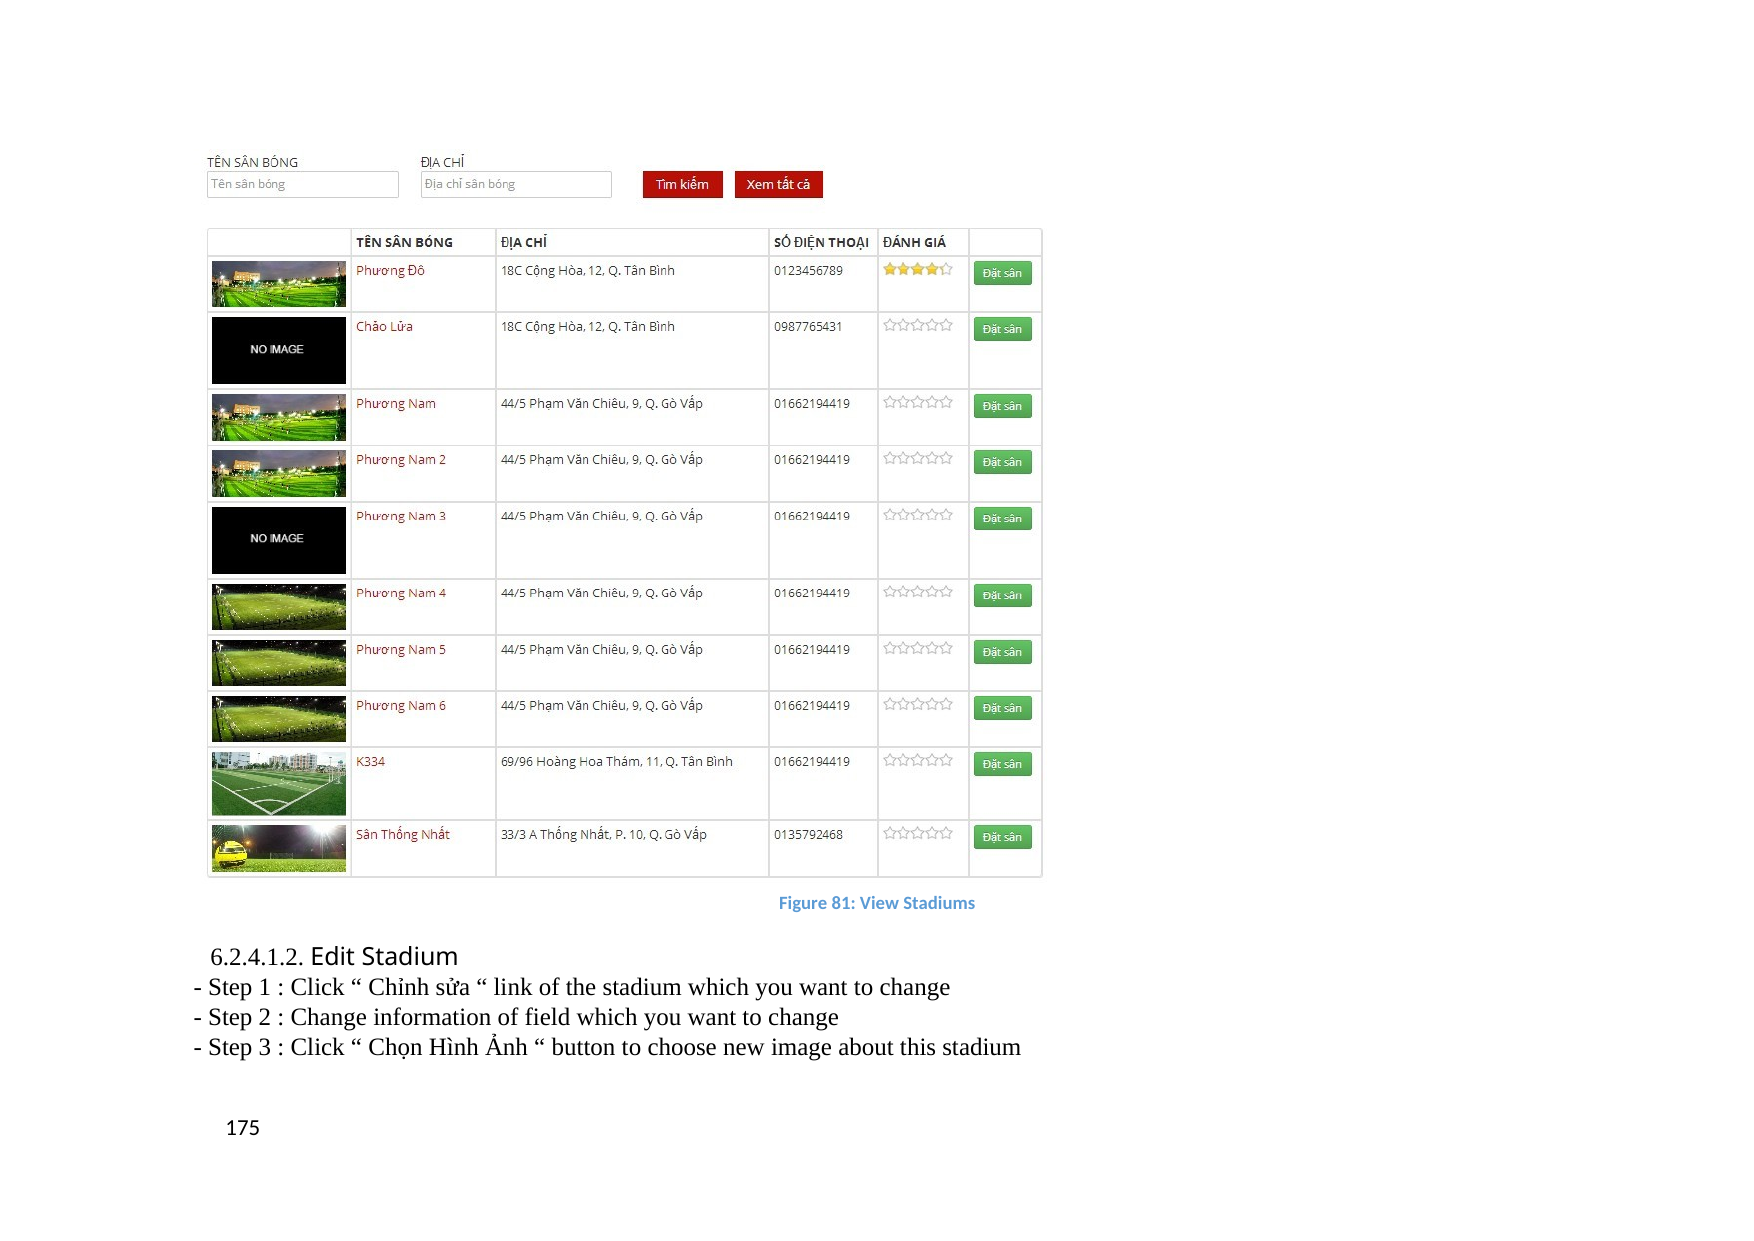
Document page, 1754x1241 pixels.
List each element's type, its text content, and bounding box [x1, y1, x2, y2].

text - Step 2 : Change information of field which you want to change [193, 1002, 1604, 1031]
text - Step 3 : Click “ Chọn Hình Ảnh “ button to choose new image about this stadium [193, 1032, 1604, 1061]
text Figure 81: View Stadiums [150, 891, 1604, 914]
subtitle Edit Stadium [210, 939, 1604, 972]
picture [193, 149, 1059, 890]
text - Step 1 : Click “ Chỉnh sửa “ link of the stadium which you want to change [193, 972, 1604, 1001]
